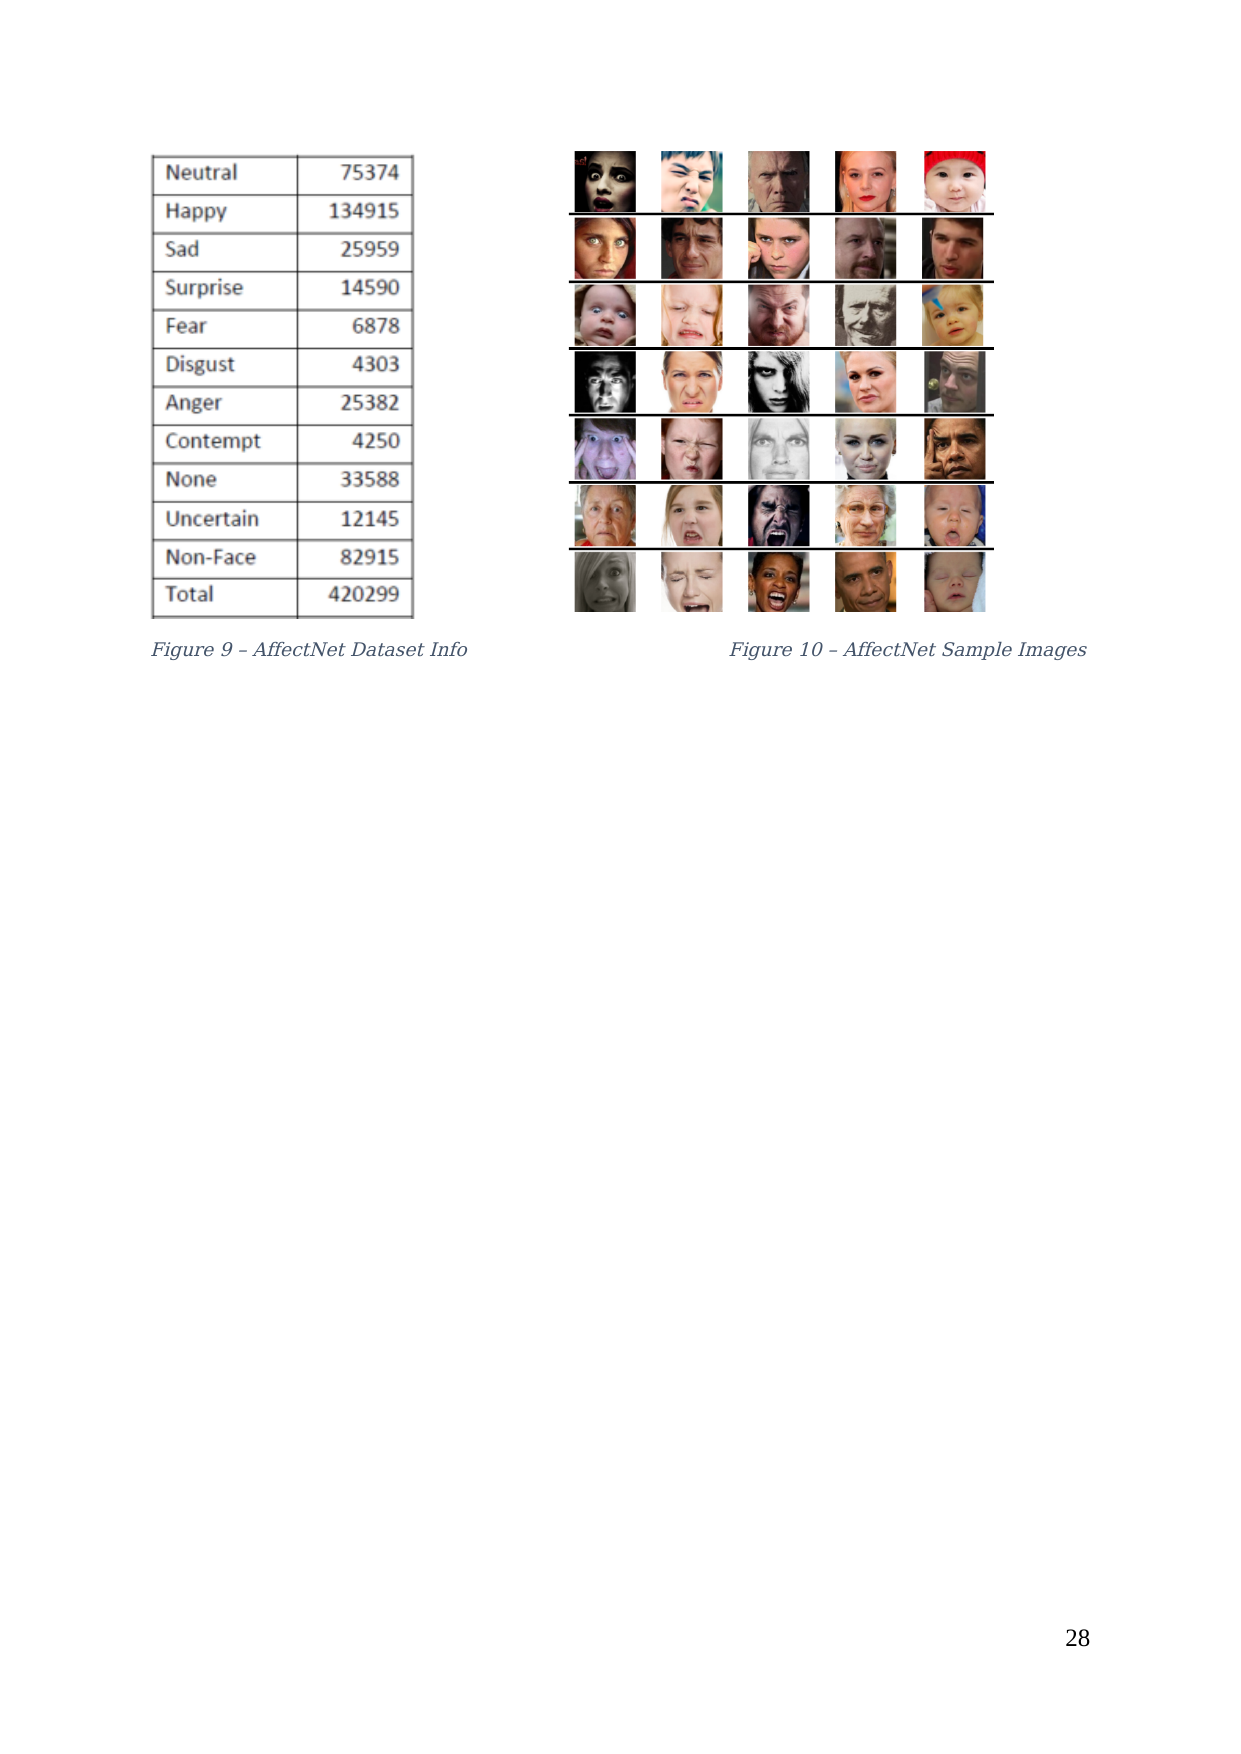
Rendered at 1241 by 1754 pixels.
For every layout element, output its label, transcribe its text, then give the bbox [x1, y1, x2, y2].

text Figure 9 – AffectNet Dataset Info Figure 10 – AffectNet Sample Images [150, 638, 1090, 660]
picture [150, 150, 416, 619]
picture [568, 151, 994, 612]
